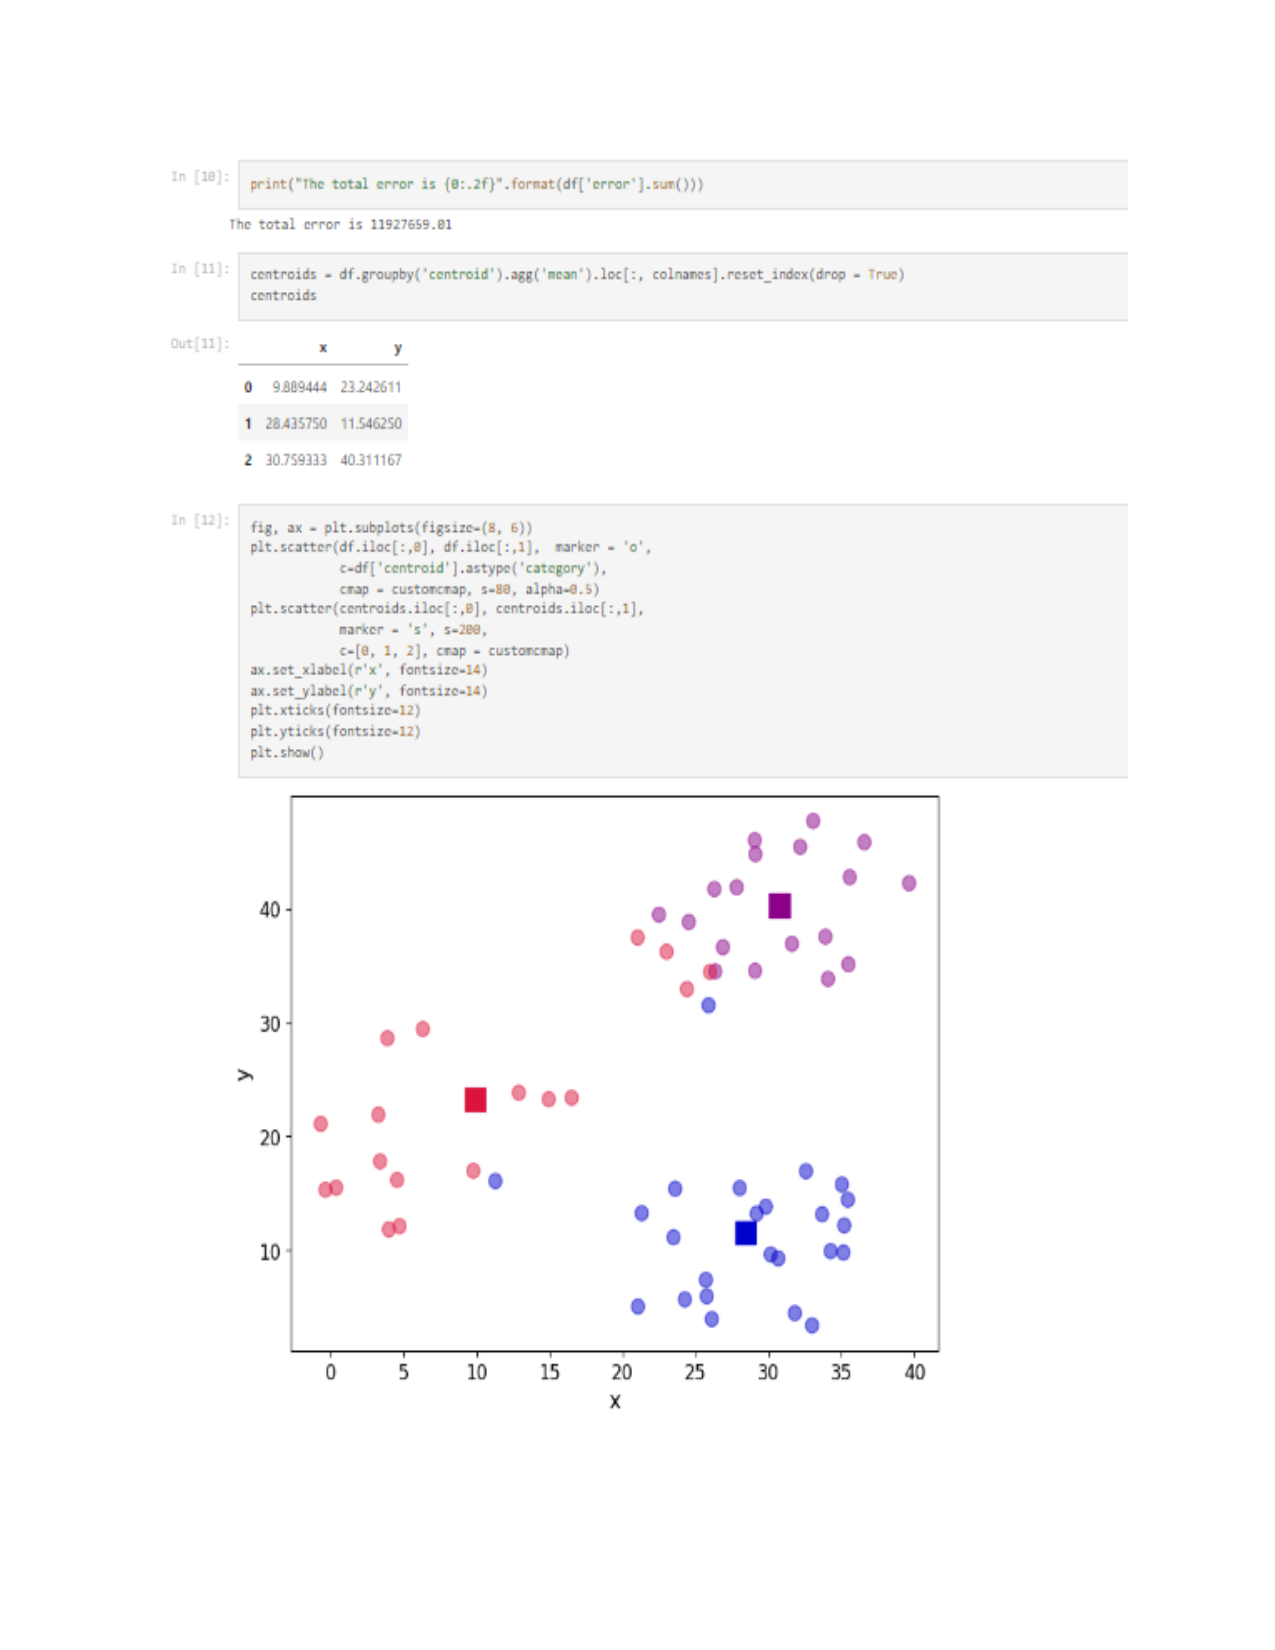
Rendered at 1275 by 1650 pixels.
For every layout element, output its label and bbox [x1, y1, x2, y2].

picture [150, 150, 1129, 1422]
